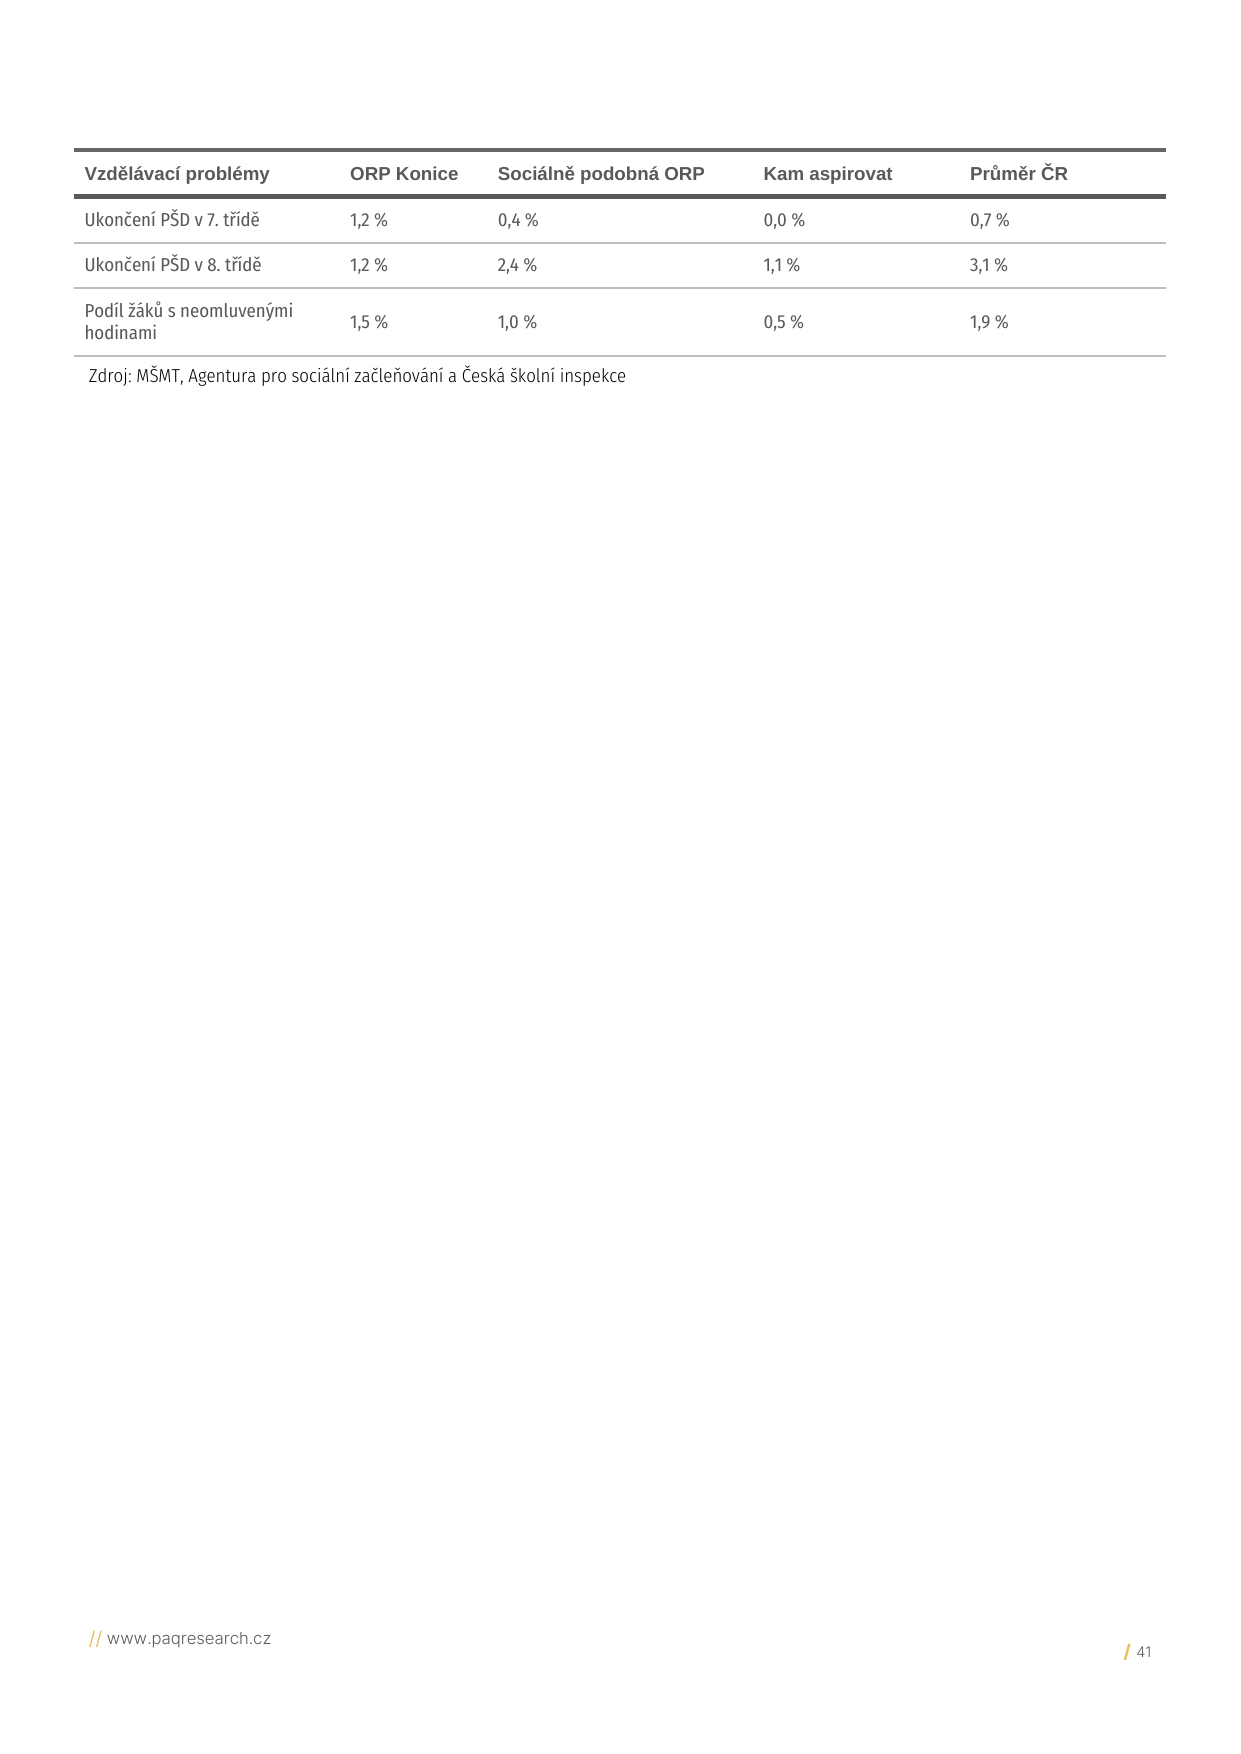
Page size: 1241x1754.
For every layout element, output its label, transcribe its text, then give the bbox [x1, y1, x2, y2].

table_cell 1,1 % [753, 244, 959, 287]
table_header Vzdělávací problémy [74, 152, 339, 194]
table_header Sociálně podobná ORP [487, 152, 753, 194]
table_cell 1,9 % [960, 289, 1166, 355]
table_header Průměr ČR [960, 152, 1166, 194]
table_cell Ukončení PŠD v 8. třídě [74, 244, 339, 287]
table_cell Podíl žáků s neomluvenými hodinami [74, 289, 339, 355]
table_cell 1,2 % [340, 199, 487, 242]
text Zdroj: MŠMT, Agentura pro sociální začleňování a Česká školní inspekce [89, 357, 1152, 387]
table_cell 1,2 % [340, 244, 487, 287]
table_cell 3,1 % [960, 244, 1166, 287]
table_header ORP Konice [340, 152, 487, 194]
table_cell Ukončení PŠD v 7. třídě [74, 199, 339, 242]
table_cell 1,5 % [340, 289, 487, 355]
table_cell 1,0 % [487, 289, 753, 355]
table_header Kam aspirovat [753, 152, 959, 194]
table_cell 0,7 % [960, 199, 1166, 242]
table_cell 0,5 % [753, 289, 959, 355]
table_cell 0,4 % [487, 199, 753, 242]
table_cell 0,0 % [753, 199, 959, 242]
table_cell 2,4 % [487, 244, 753, 287]
